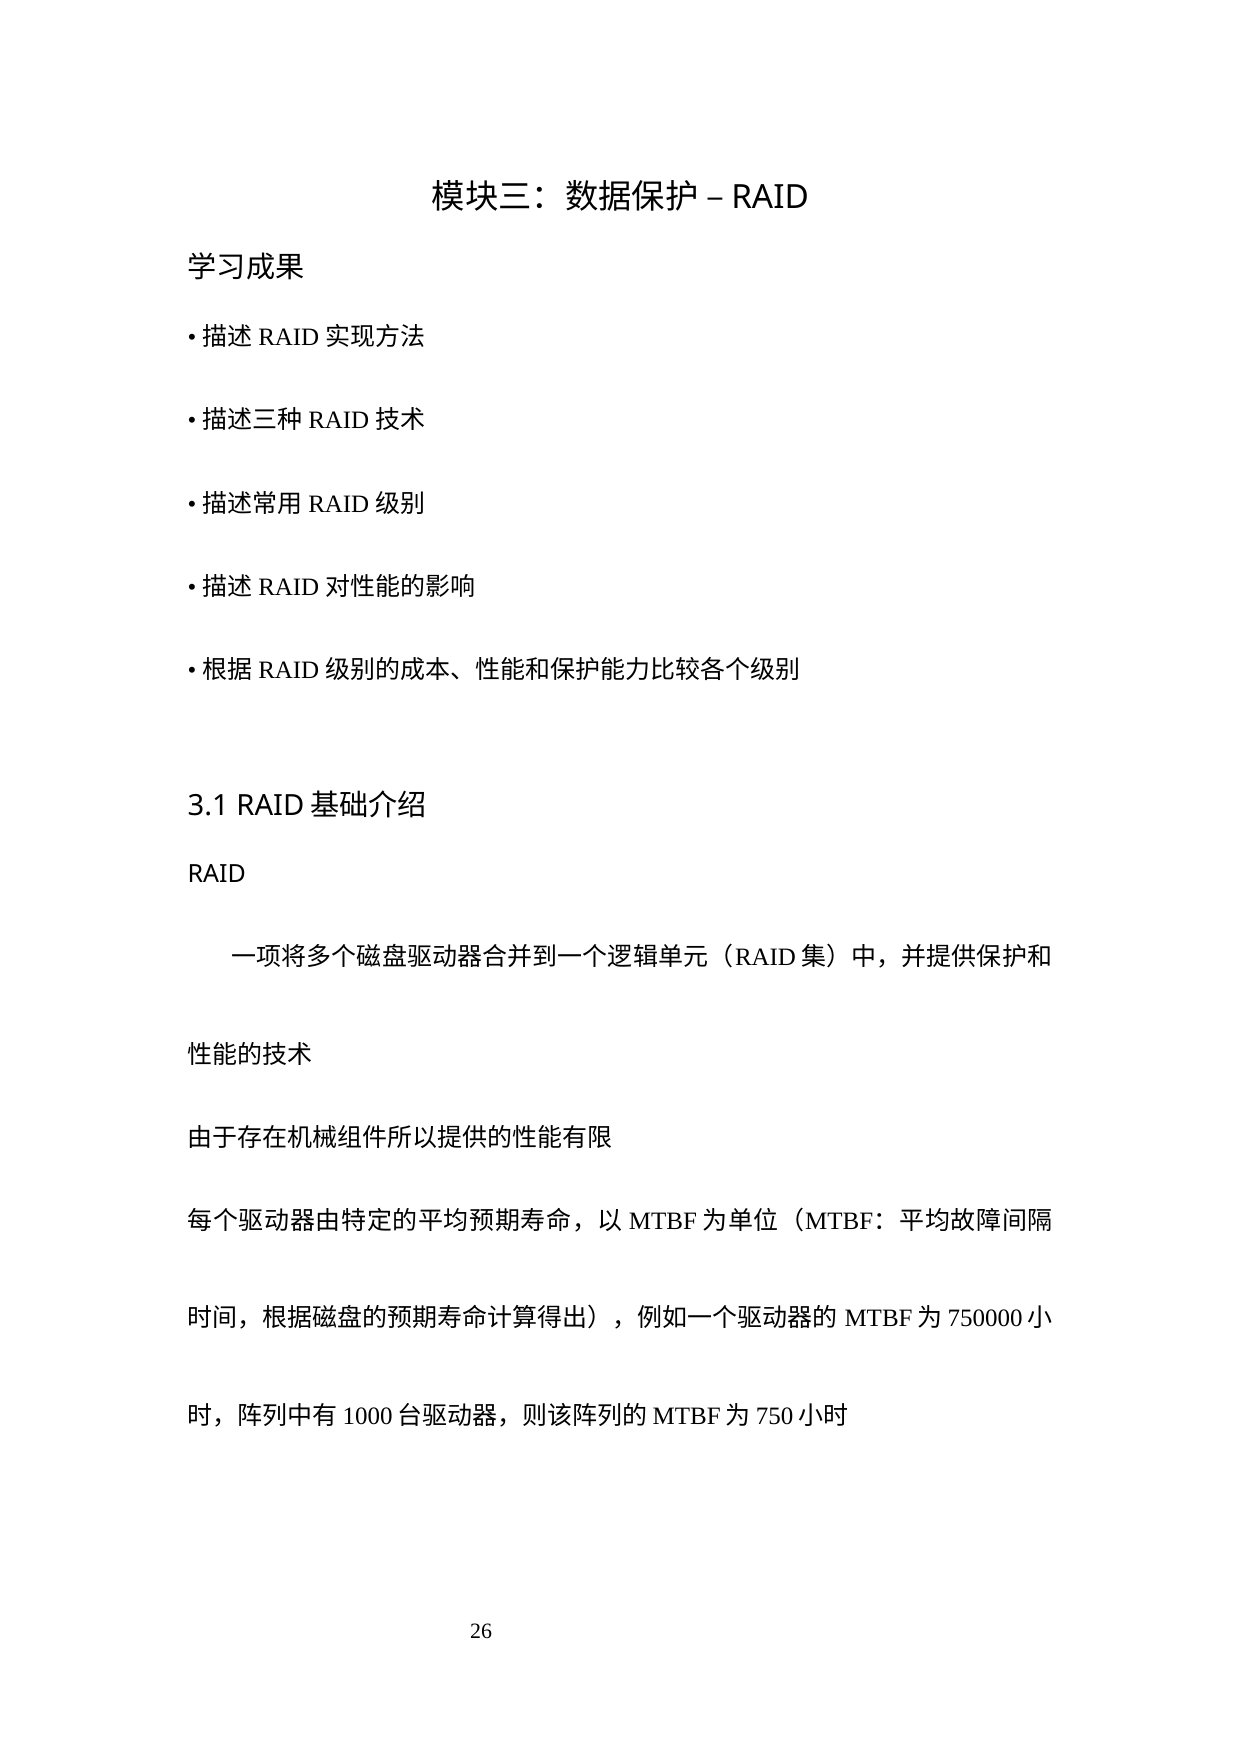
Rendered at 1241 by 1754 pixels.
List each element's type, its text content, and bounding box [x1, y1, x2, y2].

text • 描述 RAID 对性能的影响 [187, 552, 1053, 617]
text • 描述三种 RAID 技术 [187, 386, 1053, 451]
subtitle 3.1 RAID基础介绍 [187, 770, 1053, 835]
subtitle RAID [187, 840, 1053, 905]
text • 描述常用 RAID 级别 [187, 469, 1053, 534]
subtitle 学习成果 [187, 232, 1053, 297]
text • 描述 RAID 实现方法 [187, 302, 1053, 367]
text 每个驱动器由特定的平均预期寿命，以MTBF为单位（MTBF：平均故障间隔时间，根据磁盘的预期寿命计算得出），例如一个驱动器的MTBF为750000小时，阵列中有1000台驱动器，则该阵列的MTBF为750小时 [187, 1186, 1053, 1446]
text 一项将多个磁盘驱动器合并到一个逻辑单元（RAID集）中，并提供保护和性能的技术 [187, 922, 1053, 1085]
text • 根据 RAID 级别的成本、性能和保护能力比较各个级别 [187, 635, 1053, 700]
text 由于存在机械组件所以提供的性能有限 [187, 1103, 1053, 1168]
subtitle 模块三：数据保护 – RAID [187, 162, 1053, 227]
